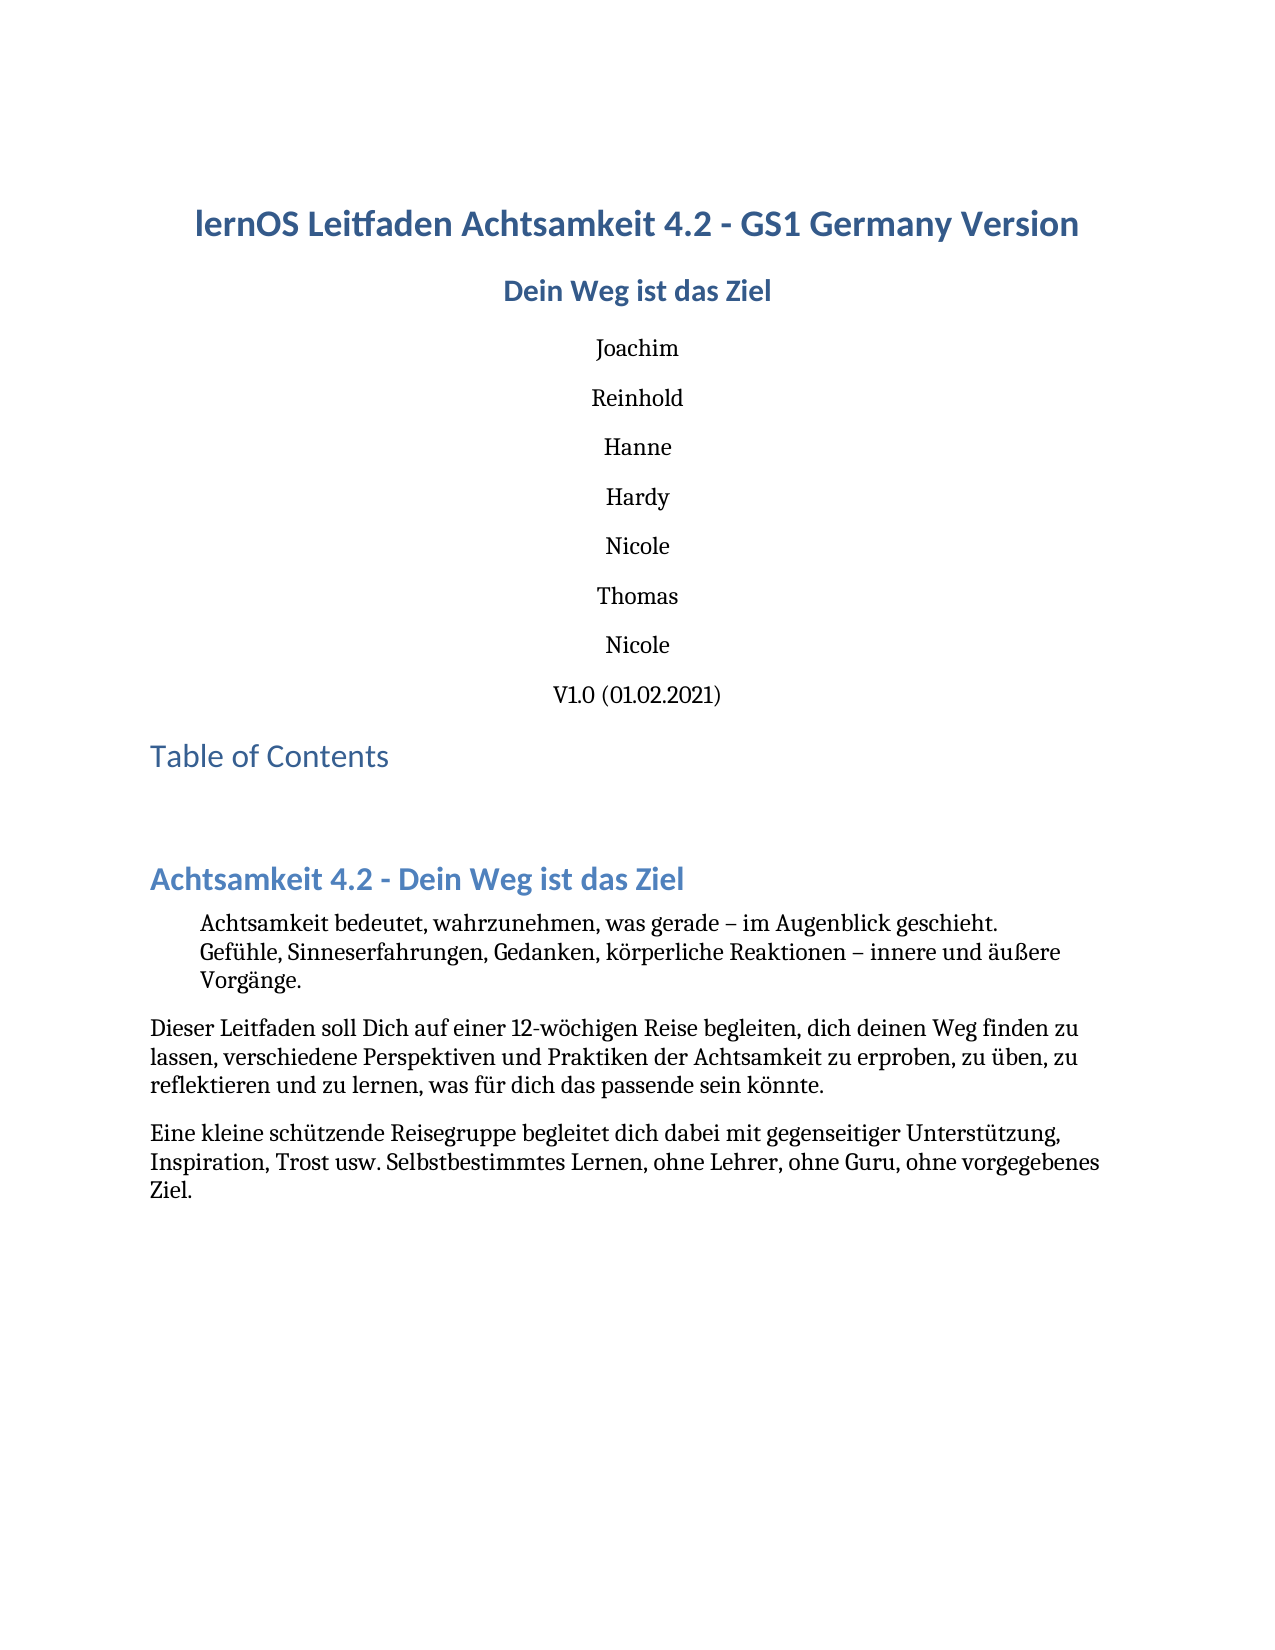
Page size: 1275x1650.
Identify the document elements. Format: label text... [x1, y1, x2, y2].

text Hardy [150, 483, 1125, 511]
text Joachim [150, 334, 1125, 363]
text Reinhold [150, 383, 1125, 412]
text Nicole [150, 532, 1125, 561]
text Eine kleine schützende Reisegruppe begleitet dich dabei mit gegenseitiger Unterstützung, Inspiration, Trost usw. Selbstbestimmtes Lernen, ohne Lehrer, ohne Guru, ohne vorgegebenes Ziel. [150, 1119, 1125, 1205]
subtitle Dein Weg ist das Ziel [150, 271, 1125, 309]
text Dieser Leitfaden soll Dich auf einer 12-wöchigen Reise begleiten, dich deinen Weg finden zu lassen, verschiedene Perspektiven und Praktiken der Achtsamkeit zu erproben, zu üben, zu reflektieren und zu lernen, was für dich das passende sein könnte. [150, 1014, 1125, 1100]
text Thomas [150, 582, 1125, 611]
text V1.0 (01.02.2021) [150, 681, 1125, 710]
title lernOS Leitfaden Achtsamkeit 4.2 - GS1 Germany Version [150, 200, 1125, 246]
text Nicole [150, 631, 1125, 660]
text Achtsamkeit bedeutet, wahrzunehmen, was gerade – im Augenblick geschieht. Gefühle, Sinneserfahrungen, Gedanken, körperliche Reaktionen – innere und äußere Vorgänge. [200, 909, 1075, 995]
text Hanne [150, 433, 1125, 462]
subtitle Achtsamkeit 4.2 - Dein Weg ist das Ziel [150, 857, 1125, 898]
